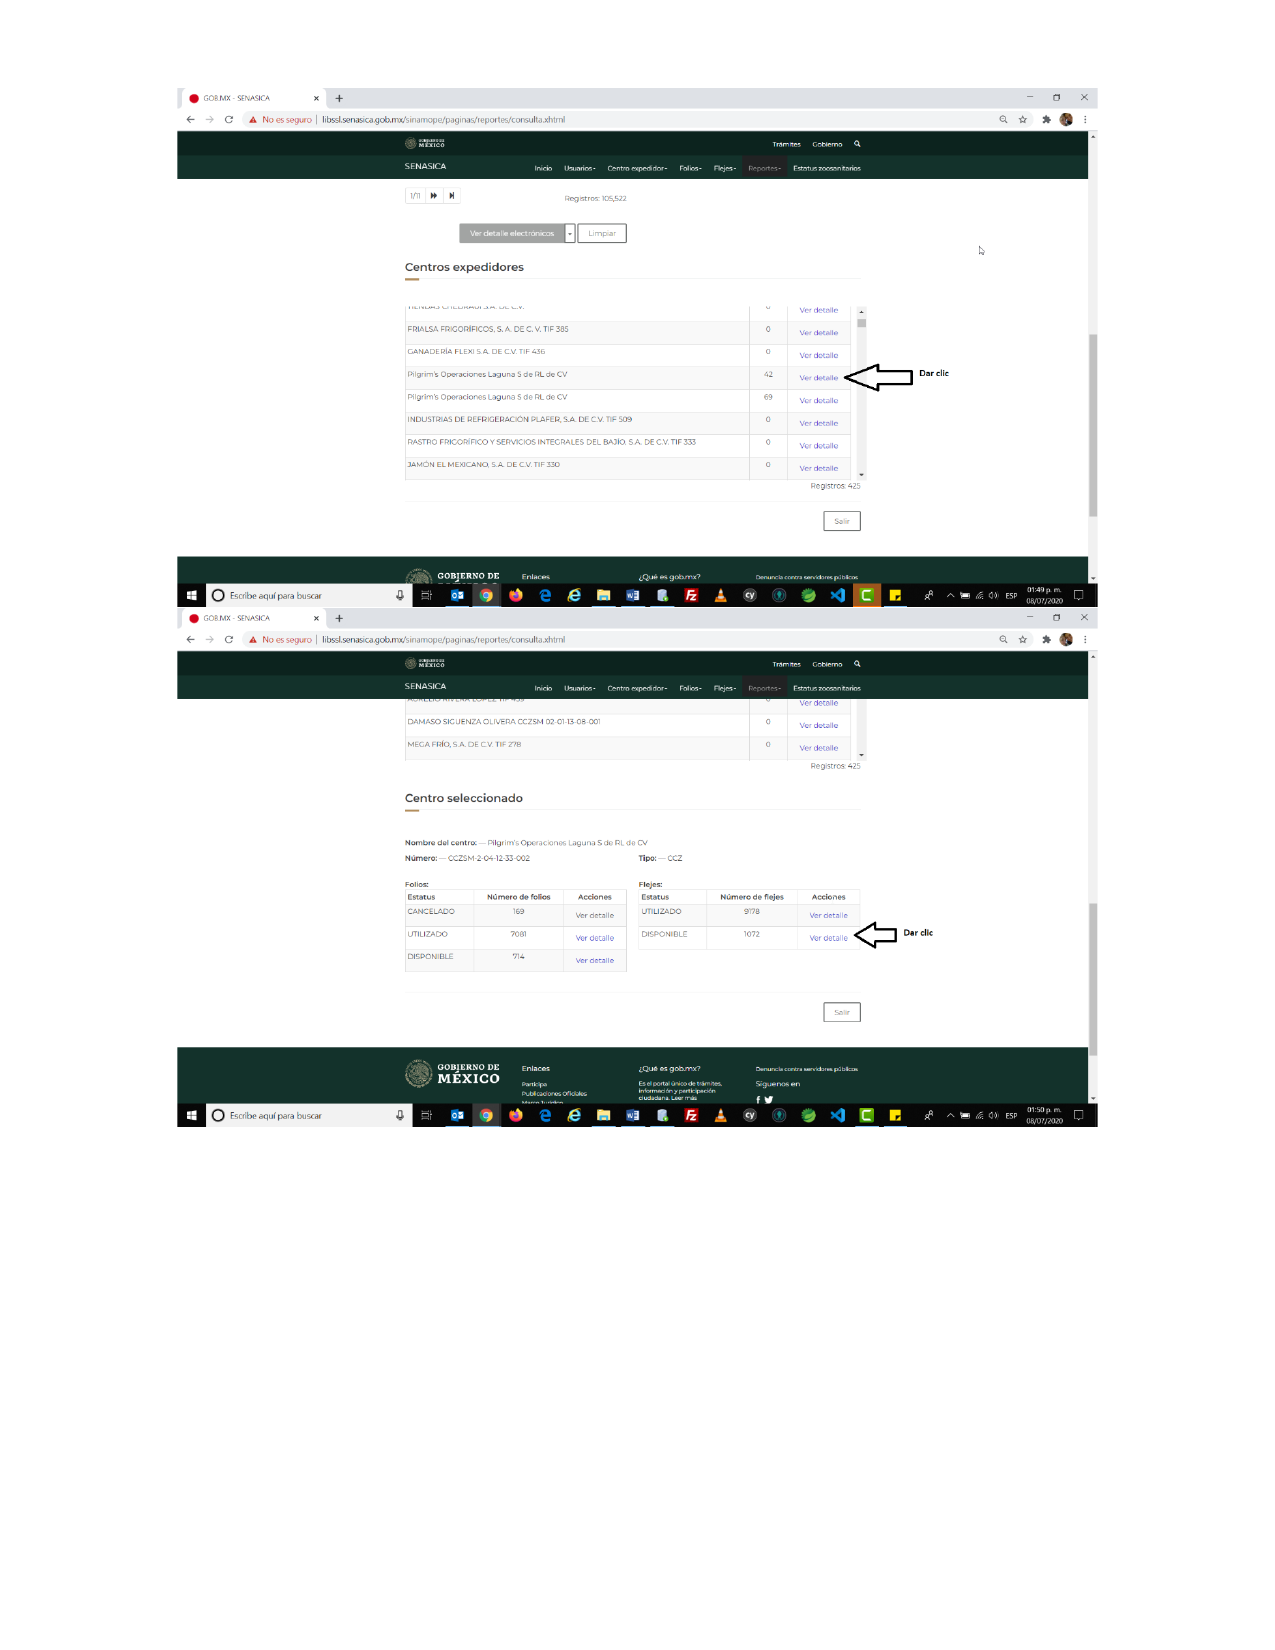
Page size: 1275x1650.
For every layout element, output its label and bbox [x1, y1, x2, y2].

picture [177, 608, 1098, 1127]
picture [177, 88, 1098, 607]
